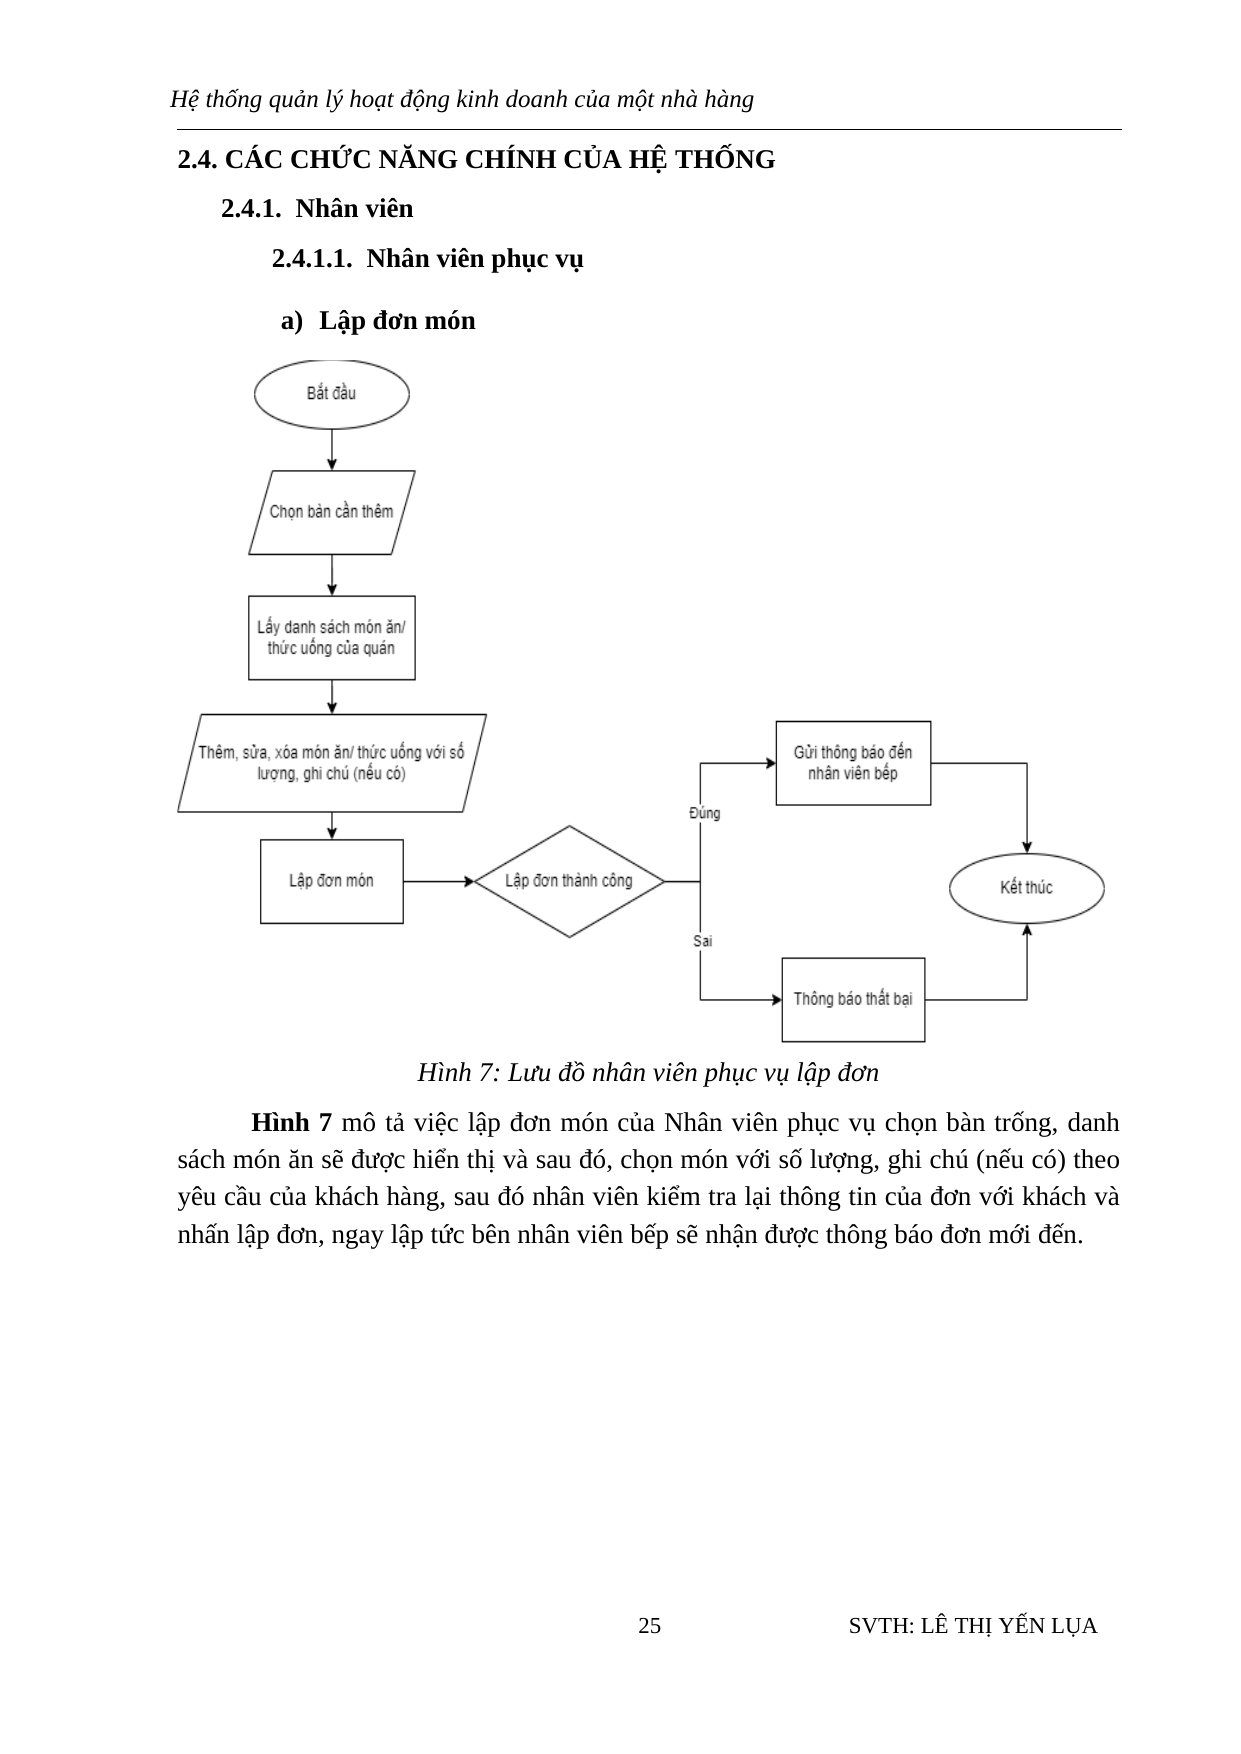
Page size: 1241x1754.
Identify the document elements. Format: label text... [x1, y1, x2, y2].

text CÁC CHỨC NĂNG CHÍNH CỦA HỆ THỐNG [177, 143, 1122, 174]
text Nhân viên [278, 192, 1122, 224]
list Lập đơn món [281, 304, 1122, 335]
text Nhân viên phục vụ [260, 242, 1122, 273]
text Hình 7: Lưu đồ nhân viên phục vụ lập đơn [177, 1056, 1122, 1087]
picture [177, 360, 1105, 1044]
text Hình 7 mô tả việc lập đơn món của Nhân viên phục vụ chọn bàn trống, danh sách món ăn sẽ được hiển thị và sau đó, chọn món với số lượng, ghi chú (nếu có) theo yêu cầu của khách hàng, sau đó nhân viên kiểm tra lại thông tin của đơn với khách và nhấn lập đơn, ngay lập tức bên nhân viên bếp sẽ nhận được thông báo đơn mới đến. [177, 1106, 1122, 1249]
